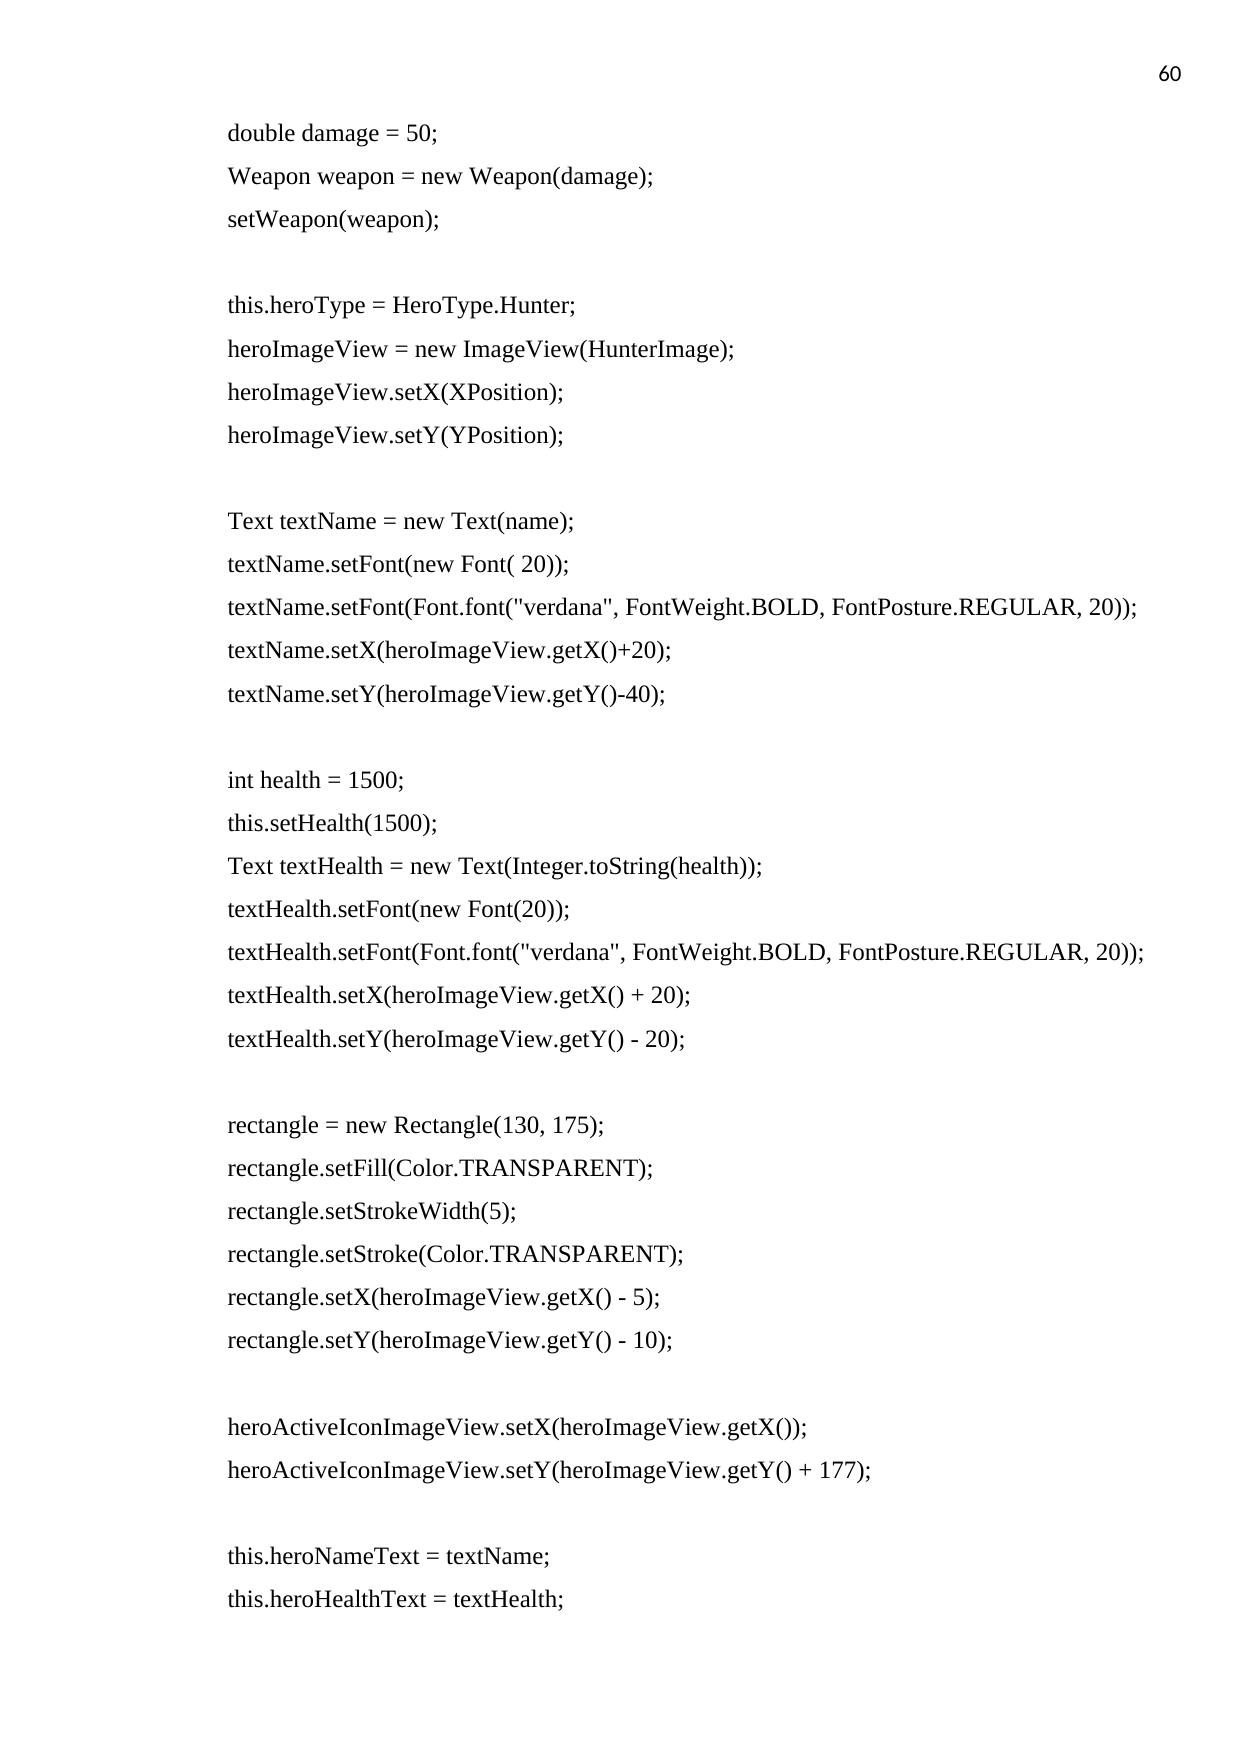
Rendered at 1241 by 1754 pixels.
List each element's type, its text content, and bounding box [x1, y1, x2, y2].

list heroActiveIconImageView.setY(heroImageView.getY() + 177); [148, 1455, 1181, 1484]
list setWeapon(weapon); [148, 204, 1181, 233]
list textHealth.setY(heroImageView.getY() - 20); [148, 1024, 1181, 1052]
list rectangle.setY(heroImageView.getY() - 10); [148, 1326, 1181, 1354]
list this.setHealth(1500); [148, 808, 1181, 837]
list textName.setY(heroImageView.getY()-40); [148, 679, 1181, 707]
list int health = 1500; [148, 765, 1181, 794]
list this.heroNameText = textName; [148, 1541, 1181, 1570]
list textName.setFont(Font.font("verdana", FontWeight.BOLD, FontPosture.REGULAR, 20)); [148, 592, 1181, 621]
list this.heroType = HeroType.Hunter; [148, 291, 1181, 319]
list double damage = 50; [148, 118, 1181, 147]
list textHealth.setFont(Font.font("verdana", FontWeight.BOLD, FontPosture.REGULAR, 20)); [148, 937, 1181, 966]
list textName.setX(heroImageView.getX()+20); [148, 636, 1181, 664]
list this.heroHealthText = textHealth; [148, 1584, 1181, 1613]
list heroImageView.setY(YPosition); [148, 420, 1181, 449]
list rectangle.setX(heroImageView.getX() - 5); [148, 1282, 1181, 1311]
list Text textHealth = new Text(Integer.toString(health)); [148, 851, 1181, 880]
list rectangle.setStrokeWidth(5); [148, 1196, 1181, 1225]
list textHealth.setX(heroImageView.getX() + 20); [148, 981, 1181, 1009]
list textName.setFont(new Font( 20)); [148, 549, 1181, 578]
list Weapon weapon = new Weapon(damage); [148, 161, 1181, 190]
list rectangle = new Rectangle(130, 175); [148, 1110, 1181, 1139]
list heroImageView = new ImageView(HunterImage); [148, 334, 1181, 362]
list heroActiveIconImageView.setX(heroImageView.getX()); [148, 1412, 1181, 1441]
list rectangle.setStroke(Color.TRANSPARENT); [148, 1239, 1181, 1268]
list heroImageView.setX(XPosition); [148, 377, 1181, 406]
list textHealth.setFont(new Font(20)); [148, 894, 1181, 923]
list Text textName = new Text(name); [148, 506, 1181, 535]
list rectangle.setFill(Color.TRANSPARENT); [148, 1153, 1181, 1182]
